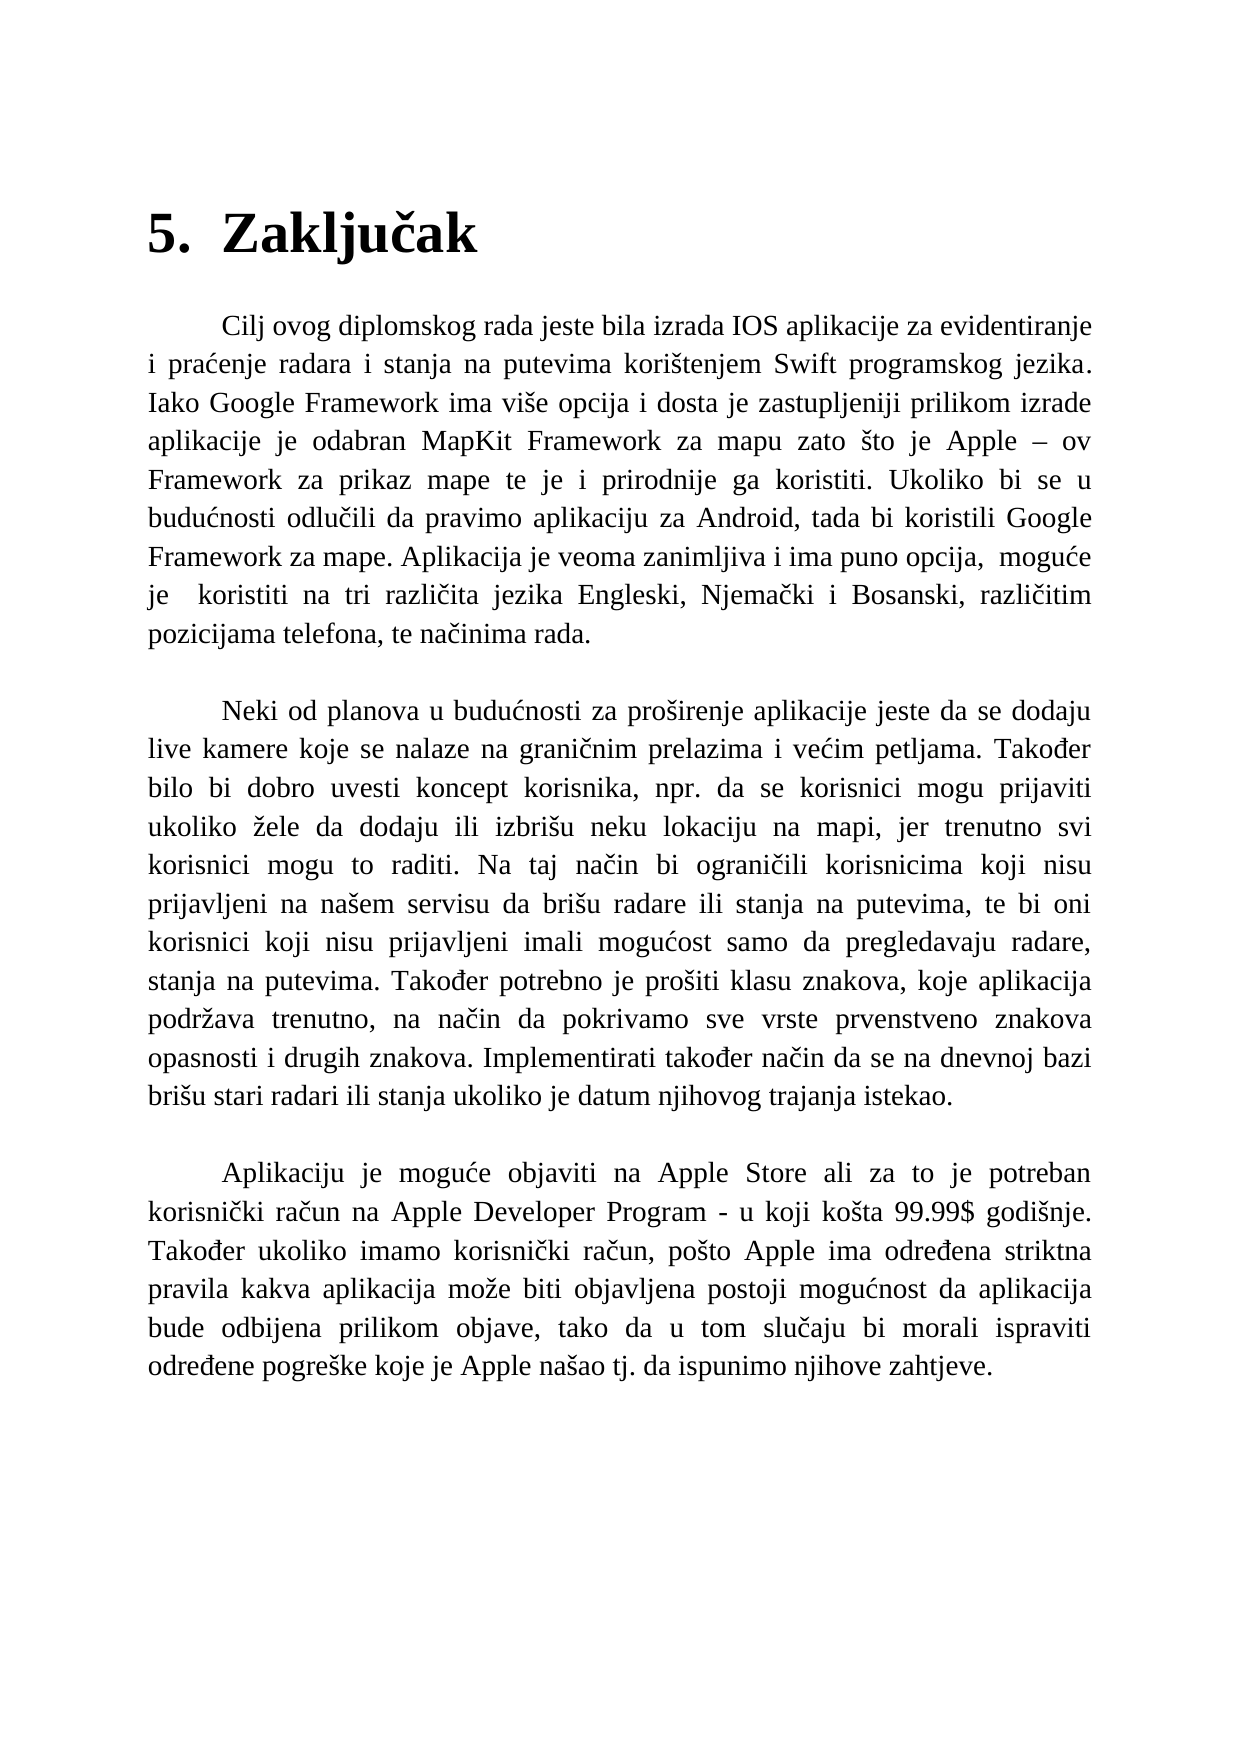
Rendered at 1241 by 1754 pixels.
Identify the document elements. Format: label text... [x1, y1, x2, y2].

text Aplikaciju je moguće objaviti na Apple Store ali za to je potreban korisnički račun na Apple Developer Program - u koji košta 99.99$ godišnje. Također ukoliko imamo korisnički račun, pošto Apple ima određena striktna pravila kakva aplikacija može biti objavljena postoji mogućnost da aplikacija bude odbijena prilikom objave, tako da u tom slučaju bi morali ispraviti određene pogreške koje je Apple našao tj. da ispunimo njihove zahtjeve. [148, 1156, 1093, 1382]
text Neki od planova u budućnosti za proširenje aplikacije jeste da se dodaju live kamere koje se nalaze na graničnim prelazima i većim petljama. Također bilo bi dobro uvesti koncept korisnika, npr. da se korisnici mogu prijaviti ukoliko žele da dodaju ili izbrišu neku lokaciju na mapi, jer trenutno svi korisnici mogu to raditi. Na taj način bi ograničili korisnicima koji nisu prijavljeni na našem servisu da brišu radare ili stanja na putevima, te bi oni korisnici koji nisu prijavljeni imali mogućost samo da pregledavaju radare, stanja na putevima. Također potrebno je prošiti klasu znakova, koje aplikacija podržava trenutno, na način da pokrivamo sve vrste prvenstveno znakova opasnosti i drugih znakova. Implementirati također način da se na dnevnoj bazi brišu stari radari ili stanja ukoliko je datum njihovog trajanja istekao. [148, 693, 1093, 1112]
text Cilj ovog diplomskog rada jeste bila izrada IOS aplikacije za evidentiranje i praćenje radara i stanja na putevima korištenjem Swift programskog jezika. Iako Google Framework ima više opcija i dosta je zastupljeniji prilikom izrade aplikacije je odabran MapKit Framework za mapu zato što je Apple – ov Framework za prikaz mape te je i prirodnije ga koristiti. Ukoliko bi se u budućnosti odlučili da pravimo aplikaciju za Android, tada bi koristili Google Framework za mape. Aplikacija je veoma zanimljiva i ima puno opcija, moguće je koristiti na tri različita jezika Engleski, Njemački i Bosanski, različitim pozicijama telefona, te načinima rada. [148, 308, 1093, 649]
subtitle Zaključak [148, 198, 1093, 265]
